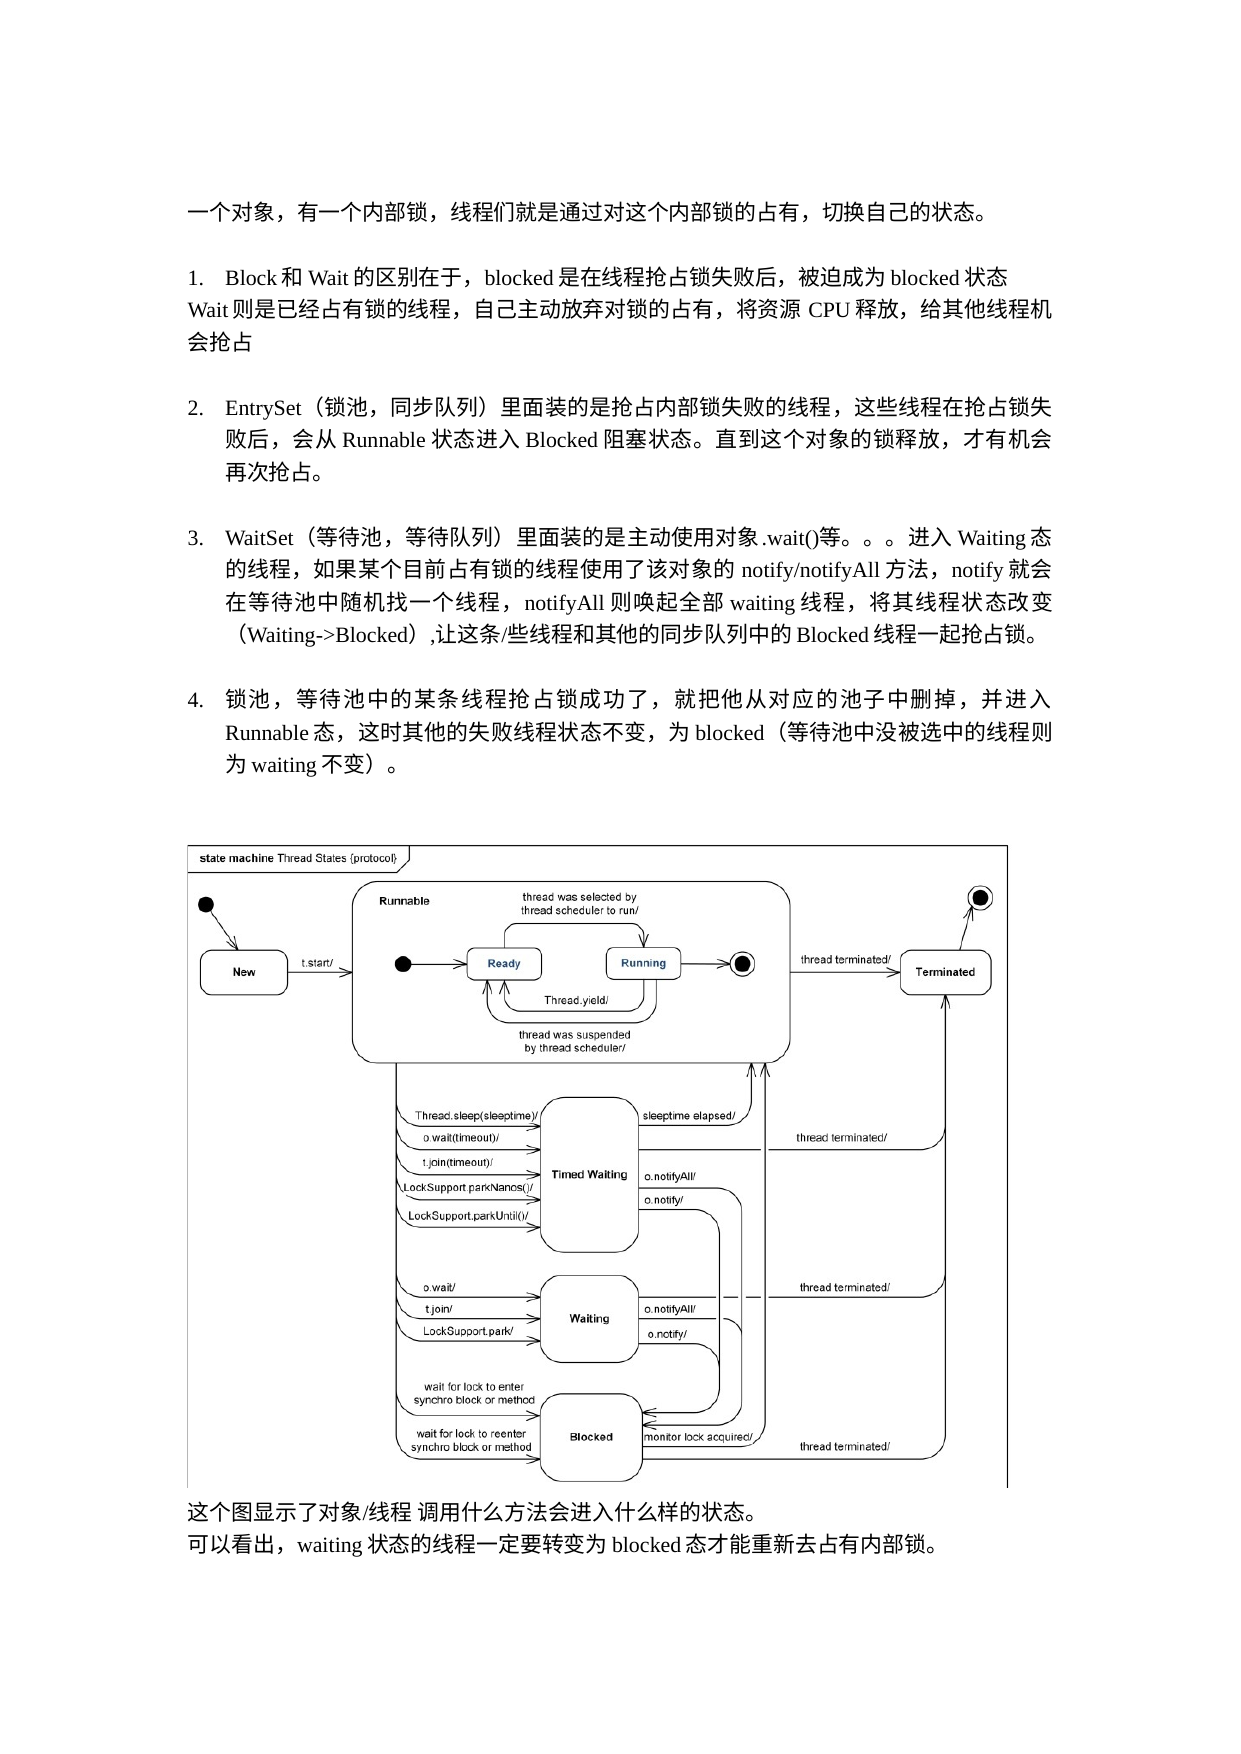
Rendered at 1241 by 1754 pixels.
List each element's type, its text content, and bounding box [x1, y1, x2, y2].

list 这个图显示了对象/线程 调用什么方法会进入什么样的状态。 [187, 1494, 1053, 1527]
text Wait则是已经占有锁的线程，自己主动放弃对锁的占有，将资源CPU释放，给其他线程机会抢占 [187, 292, 1053, 357]
list 可以看出，waiting状态的线程一定要转变为blocked态才能重新去占有内部锁。 [187, 1527, 1053, 1559]
list EntrySet（锁池，同步队列）里面装的是抢占内部锁失败的线程，这些线程在抢占锁失败后，会从Runnable状态进入Blocked阻塞状态。直到这个对象的锁释放，才有机会再次抢占。 [187, 389, 1053, 487]
list Block和Wait的区别在于，blocked是在线程抢占锁失败后，被迫成为blocked状态 [187, 259, 1053, 292]
text 一个对象，有一个内部锁，线程们就是通过对这个内部锁的占有，切换自己的状态。 [187, 194, 1053, 227]
list WaitSet（等待池，等待队列）里面装的是主动使用对象.wait()等。。。进入Waiting态的线程，如果某个目前占有锁的线程使用了该对象的notify/notifyAll方法，notify就会在等待池中随机找一个线程，notifyAll则唤起全部waiting线程，将其线程状态改变 （Waiting->Blocked）,让这条/些线程和其他的同步队列中的Blocked线程一起抢占锁。 [187, 519, 1053, 649]
list 锁池，等待池中的某条线程抢占锁成功了，就把他从对应的池子中删掉，并进入Runnable态，这时其他的失败线程状态不变，为blocked（等待池中没被选中的线程则为waiting不变）。 [187, 682, 1053, 779]
picture [187, 844, 1053, 1488]
